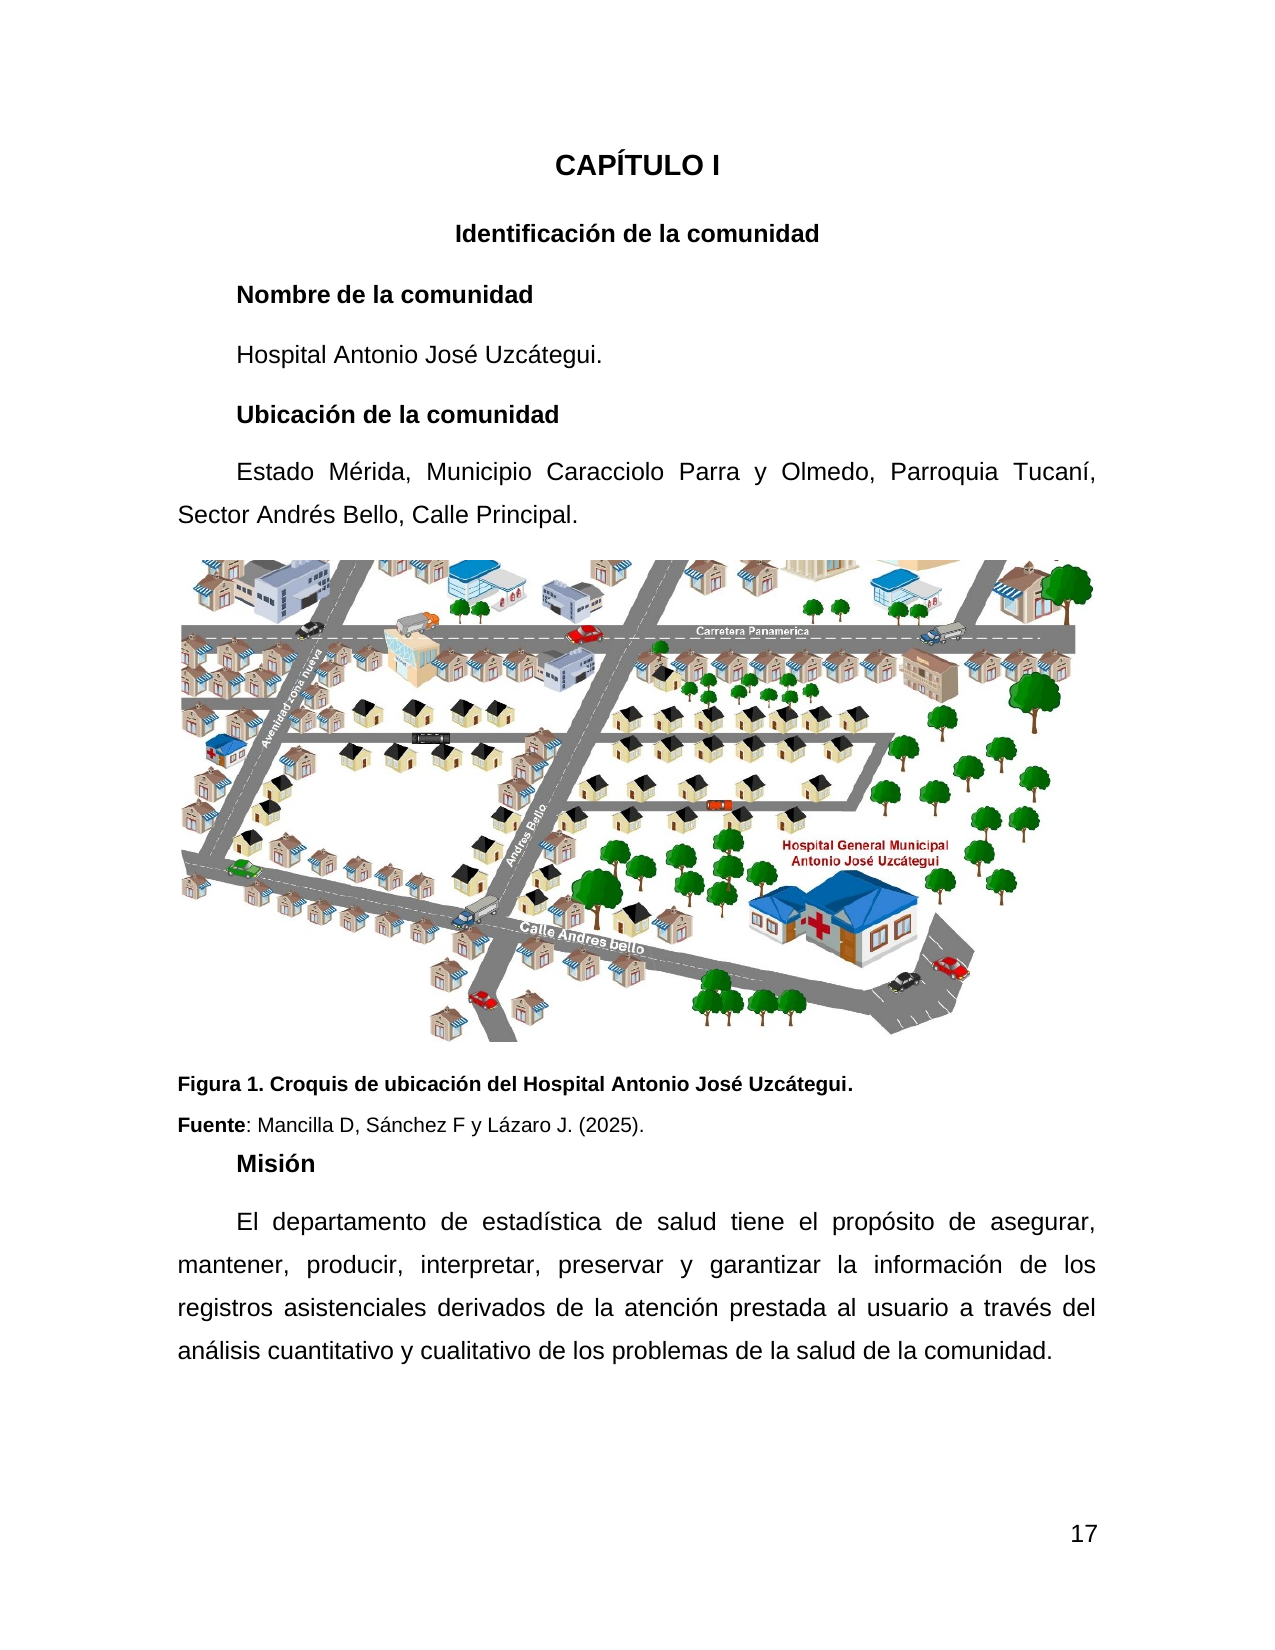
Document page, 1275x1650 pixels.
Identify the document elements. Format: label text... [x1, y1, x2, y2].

text El departamento de estadística de salud tiene el propósito de asegurar, mantener, producir, interpretar, preservar y garantizar la información de los registros asistenciales derivados de la atención prestada al usuario a través del análisis cuantitativo y cualitativo de los problemas de la salud de la comunidad. [177, 1207, 1098, 1365]
text Estado Mérida, Municipio Caracciolo Parra y Olmedo, Parroquia Tucaní, Sector Andrés Bello, Calle Principal. [177, 457, 1098, 529]
subtitle Nombre de la comunidad [236, 281, 1098, 309]
text Figura 1. Croquis de ubicación del Hospital Antonio José Uzcátegui. [177, 1072, 1098, 1096]
subtitle Identificación de la comunidad [177, 219, 1098, 248]
subtitle CAPÍTULO I [177, 148, 1098, 181]
subtitle Misión [236, 1149, 1098, 1178]
text Hospital Antonio José Uzcátegui. [177, 340, 1098, 368]
subtitle Ubicación de la comunidad [236, 399, 1098, 428]
text Fuente: Mancilla D, Sánchez F y Lázaro J. (2025). [177, 1113, 1098, 1137]
picture [181, 560, 1094, 1042]
